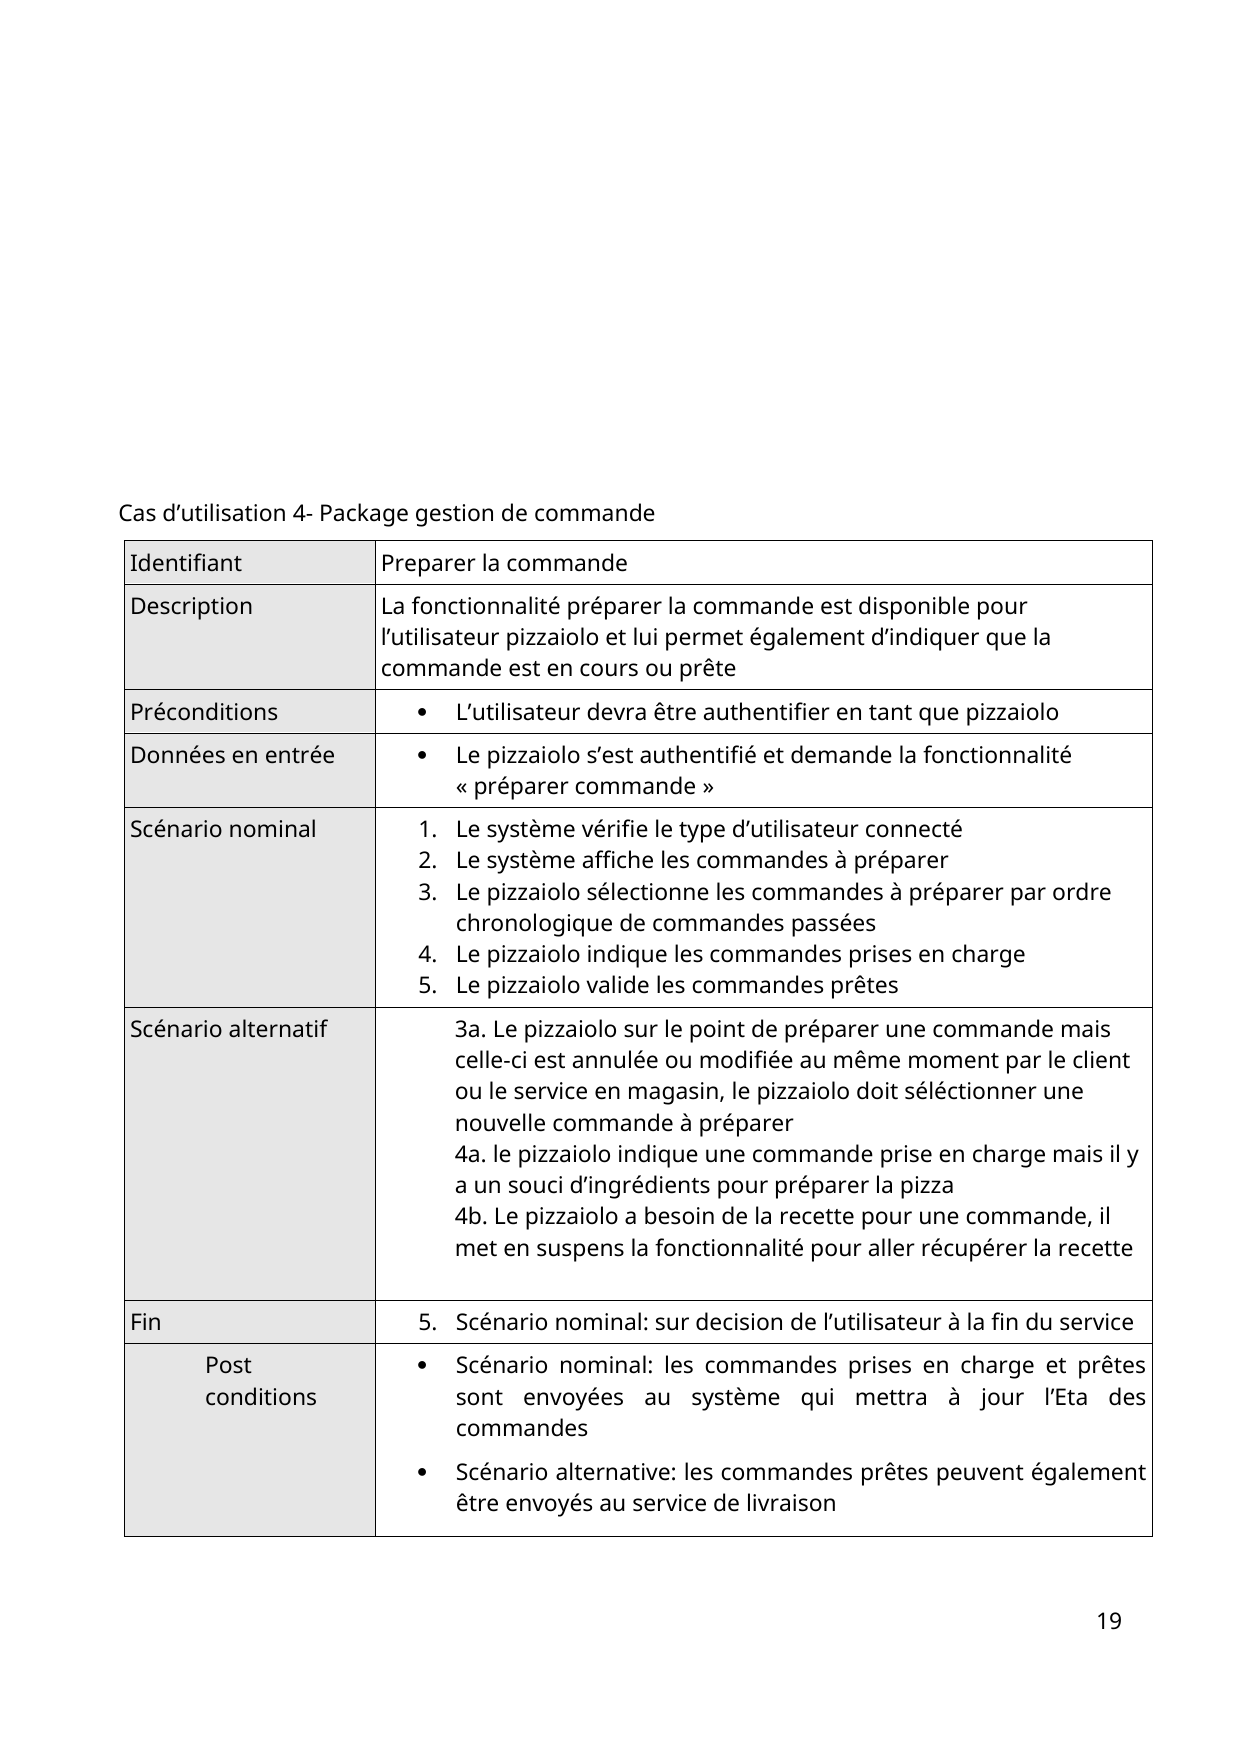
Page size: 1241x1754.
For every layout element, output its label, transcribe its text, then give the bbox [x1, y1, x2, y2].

table_cell Préconditions [125, 690, 375, 732]
table_cell Scénario nominal [125, 808, 375, 1006]
table_cell Scénario nominal: sur decision de l’utilisateur à la fin du service [376, 1301, 1152, 1343]
table_cell Le pizzaiolo s’est authentifié et demande la fonctionnalité « préparer commande » [376, 734, 1152, 807]
table_cell Scénario nominal: les commandes prises en charge et prêtes sont envoyées au système qui mettra à jour l’Eta des commandes Scénario alternative: les commandes prêtes peuvent également être envoyés au service de livraison [376, 1344, 1152, 1536]
table_cell La fonctionnalité préparer la commande est disponible pour l’utilisateur pizzaiolo et lui permet également d’indiquer que la commande est en cours ou prête [376, 585, 1152, 689]
table_cell Le système vérifie le type d’utilisateur connecté Le système affiche les commandes à préparer Le pizzaiolo sélectionne les commandes à préparer par ordre chronologique de commandes passées Le pizzaiolo indique les commandes prises en charge Le pizzaiolo valide les commandes prêtes [376, 808, 1152, 1006]
text Cas d’utilisation 4- Package gestion de commande [118, 497, 1122, 528]
table_header Preparer la commande [376, 541, 1152, 583]
table_header Identifiant [125, 541, 375, 583]
table_cell Fin [125, 1301, 375, 1343]
table_cell Scénario alternatif [125, 1008, 375, 1300]
table_cell Données en entrée [125, 734, 375, 807]
table_cell L’utilisateur devra être authentifier en tant que pizzaiolo [376, 690, 1152, 732]
table_cell Post conditions [125, 1344, 375, 1536]
table_cell Description [125, 585, 375, 689]
table_cell 3a. Le pizzaiolo sur le point de préparer une commande mais celle-ci est annulée ou modifiée au même moment par le client ou le service en magasin, le pizzaiolo doit séléctionner une nouvelle commande à préparer 4a. le pizzaiolo indique une commande prise en charge mais il y a un souci d’ingrédients pour préparer la pizza 4b. Le pizzaiolo a besoin de la recette pour une commande, il met en suspens la fonctionnalité pour aller récupérer la recette [376, 1008, 1152, 1300]
